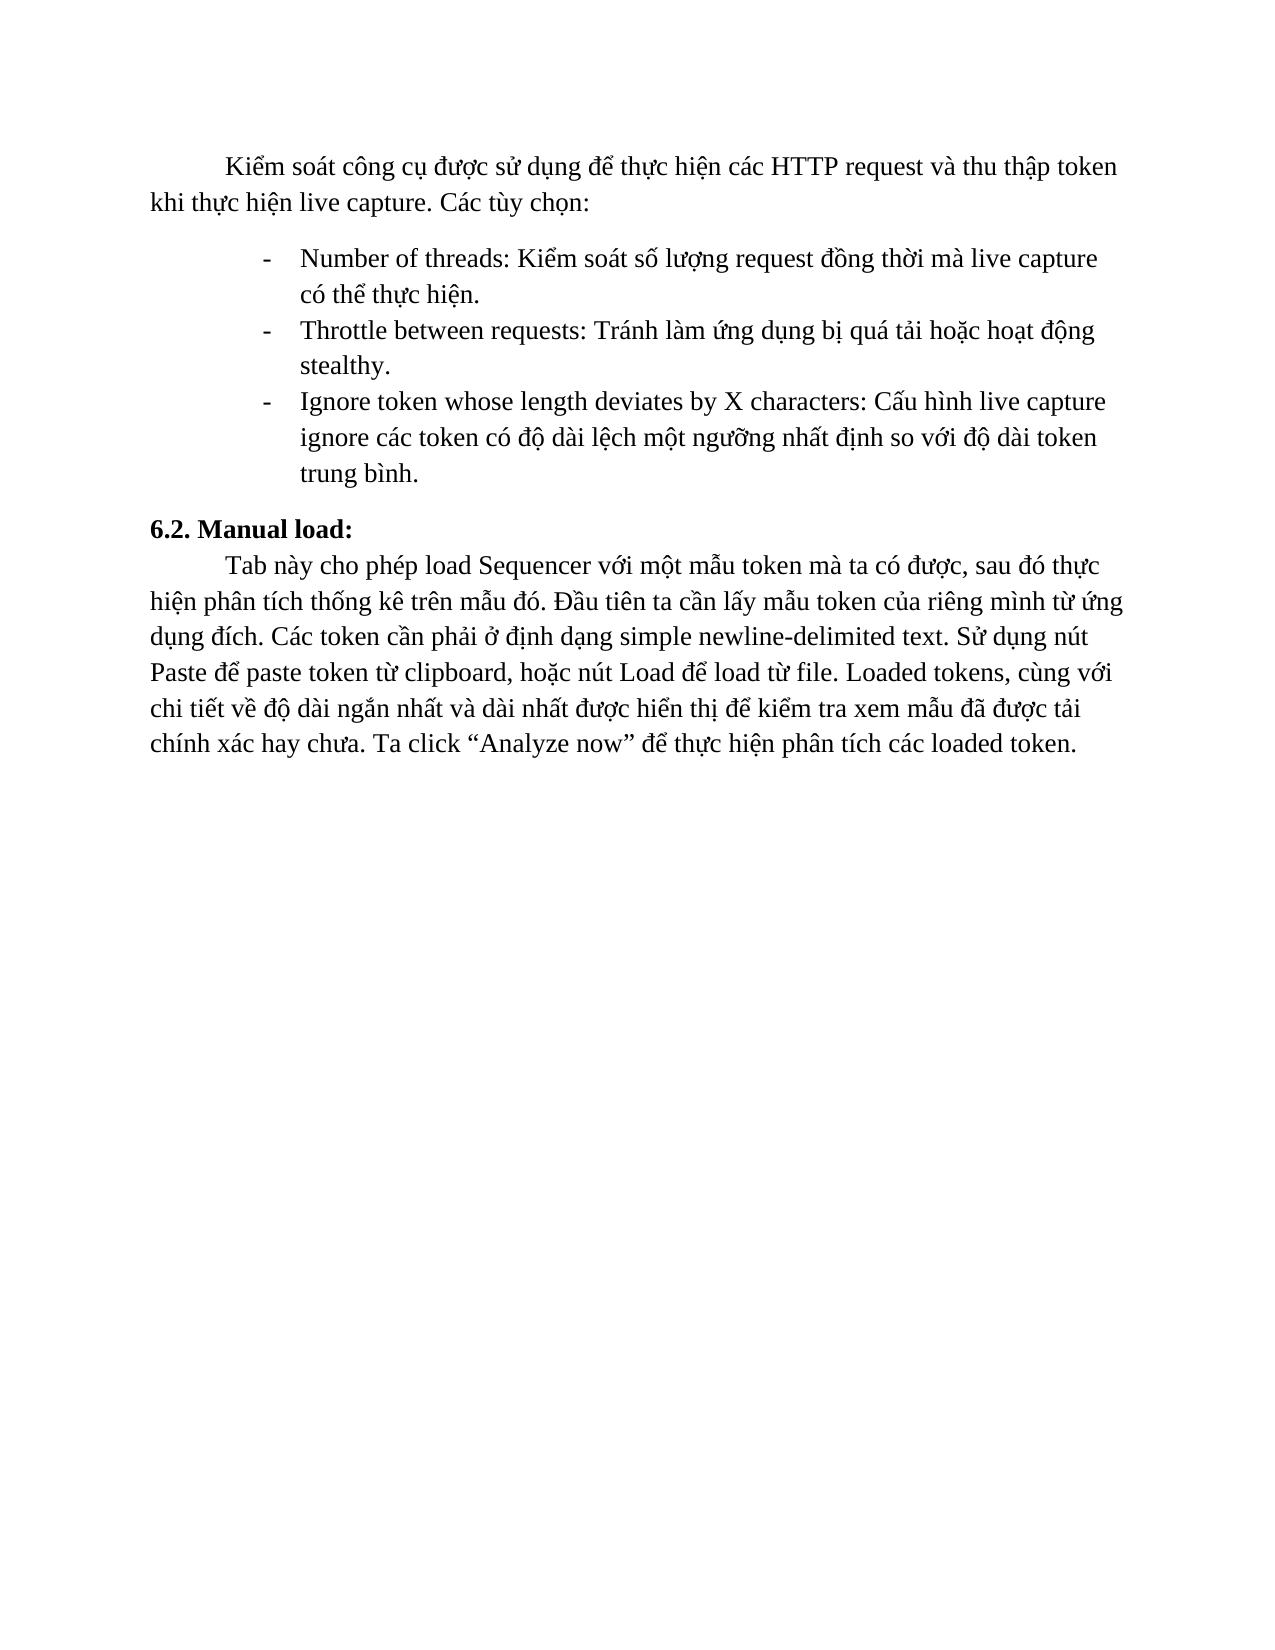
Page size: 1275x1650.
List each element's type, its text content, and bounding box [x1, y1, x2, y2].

subtitle 6.2. Manual load: [150, 513, 1125, 544]
list Throttle between requests: Tránh làm ứng dụng bị quá tải hoặc hoạt động stealthy. [262, 314, 1125, 381]
list Number of threads: Kiểm soát số lượng request đồng thời mà live capture có thể thực hiện. [262, 242, 1125, 309]
text Kiểm soát công cụ được sử dụng để thực hiện các HTTP request và thu thập token khi thực hiện live capture. Các tùy chọn: [150, 150, 1125, 217]
list Ignore token whose length deviates by X characters: Cấu hình live capture ignore các token có độ dài lệch một ngưỡng nhất định so với độ dài token trung bình. [262, 385, 1125, 488]
text Tab này cho phép load Sequencer với một mẫu token mà ta có được, sau đó thực hiện phân tích thống kê trên mẫu đó. Đầu tiên ta cần lấy mẫu token của riêng mình từ ứng dụng đích. Các token cần phải ở định dạng simple newline-delimited text. Sử dụng nút Paste để paste token từ clipboard, hoặc nút Load để load từ file. Loaded tokens, cùng với chi tiết về độ dài ngắn nhất và dài nhất được hiển thị để kiểm tra xem mẫu đã được tải chính xác hay chưa. Ta click “Analyze now” để thực hiện phân tích các loaded token. [150, 549, 1125, 759]
